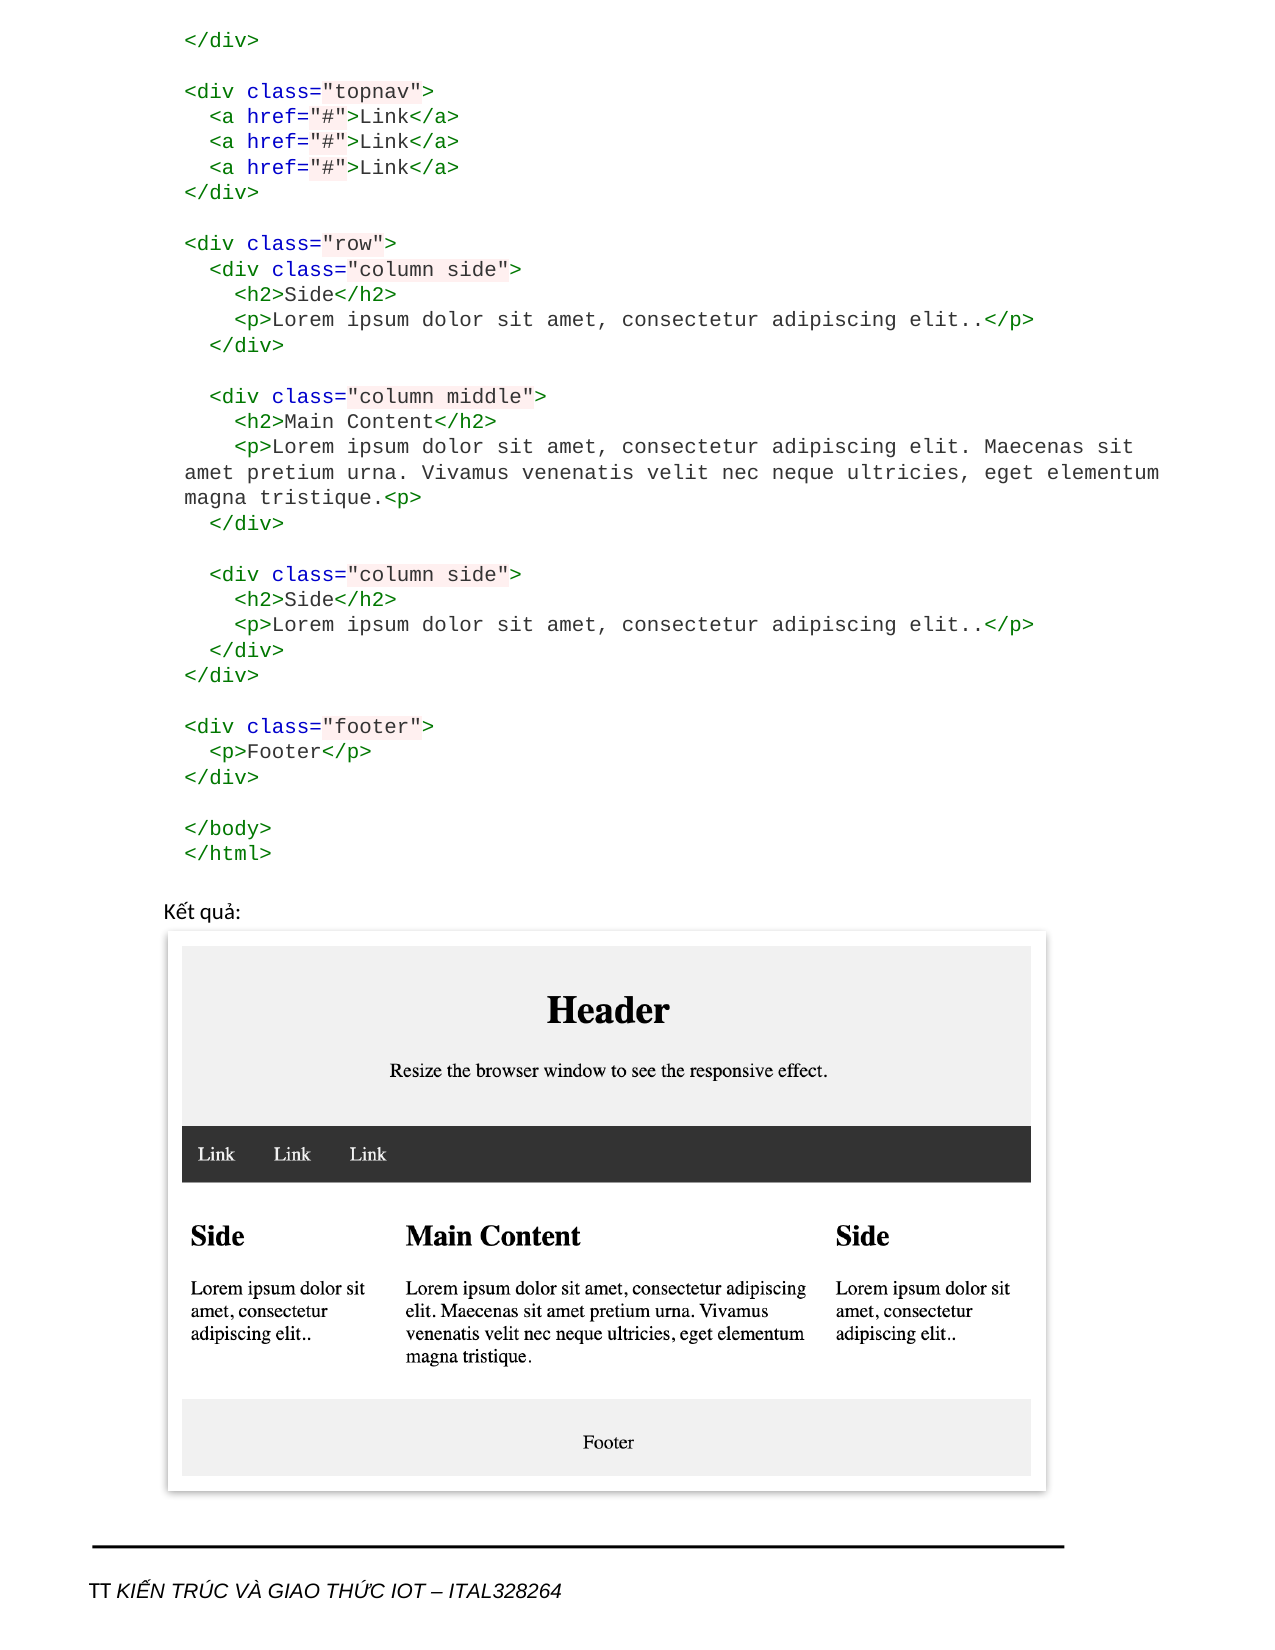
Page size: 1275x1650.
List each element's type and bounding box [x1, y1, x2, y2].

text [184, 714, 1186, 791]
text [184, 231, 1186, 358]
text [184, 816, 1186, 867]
picture [182, 946, 1031, 1476]
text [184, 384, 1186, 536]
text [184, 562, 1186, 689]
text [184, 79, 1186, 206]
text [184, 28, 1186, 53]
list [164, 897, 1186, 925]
